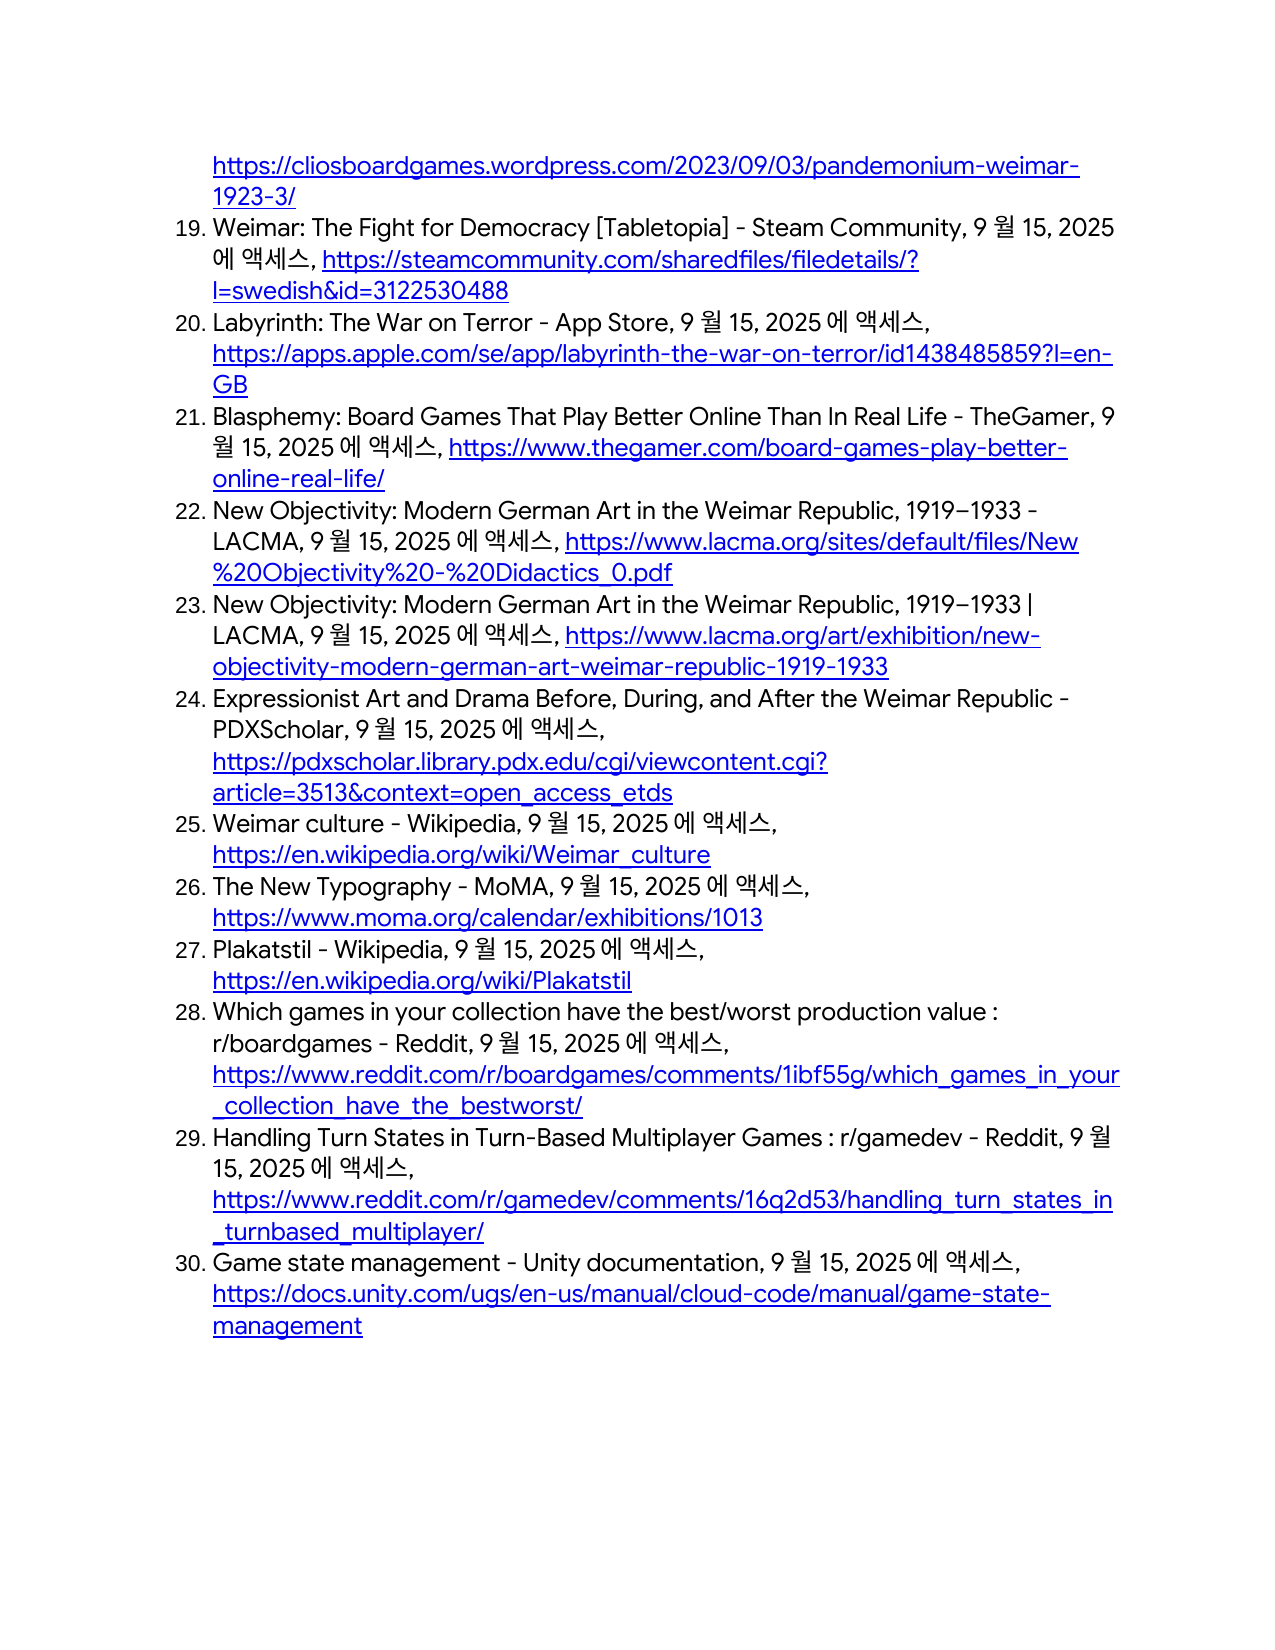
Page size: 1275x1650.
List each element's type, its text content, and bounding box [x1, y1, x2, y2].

list The New Typography - MoMA, 9월 15, 2025에 액세스, https://www.moma.org/calendar/exhibitions/1013 [175, 871, 1125, 934]
list Labyrinth: The War on Terror - App Store, 9월 15, 2025에 액세스, https://apps.apple.com/se/app/labyrinth-the-war-on-terror/id1438485859?l=en-GB [175, 307, 1125, 401]
list Which games in your collection have the best/worst production value : r/boardgames - Reddit, 9월 15, 2025에 액세스, https://www.reddit.com/r/boardgames/comments/1ibf55g/which_games_in_your_collection_have_the_bestworst/ [175, 997, 1125, 1122]
list Blasphemy: Board Games That Play Better Online Than In Real Life - TheGamer, 9월 15, 2025에 액세스, https://www.thegamer.com/board-games-play-better-online-real-life/ [175, 401, 1125, 495]
list Weimar: The Fight for Democracy [Tabletopia] - Steam Community, 9월 15, 2025에 액세스, https://steamcommunity.com/sharedfiles/filedetails/?l=swedish&id=3122530488 [175, 213, 1125, 307]
list New Objectivity: Modern German Art in the Weimar Republic, 1919–1933 - LACMA, 9월 15, 2025에 액세스, https://www.lacma.org/sites/default/files/New%20Objectivity%20-%20Didactics_0.pdf [175, 495, 1125, 589]
list New Objectivity: Modern German Art in the Weimar Republic, 1919–1933 | LACMA, 9월 15, 2025에 액세스, https://www.lacma.org/art/exhibition/new-objectivity-modern-german-art-weimar-republic-1919-1933 [175, 589, 1125, 683]
list Handling Turn States in Turn-Based Multiplayer Games : r/gamedev - Reddit, 9월 15, 2025에 액세스, https://www.reddit.com/r/gamedev/comments/16q2d53/handling_turn_states_in_turnbased_multiplayer/ [175, 1122, 1125, 1247]
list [175, 150, 1125, 213]
list Expressionist Art and Drama Before, During, and After the Weimar Republic - PDXScholar, 9월 15, 2025에 액세스, https://pdxscholar.library.pdx.edu/cgi/viewcontent.cgi?article=3513&context=open_access_etds [175, 683, 1125, 808]
list Plakatstil - Wikipedia, 9월 15, 2025에 액세스, https://en.wikipedia.org/wiki/Plakatstil [175, 934, 1125, 997]
list Weimar culture - Wikipedia, 9월 15, 2025에 액세스, https://en.wikipedia.org/wiki/Weimar_culture [175, 808, 1125, 871]
list Game state management - Unity documentation, 9월 15, 2025에 액세스, https://docs.unity.com/ugs/en-us/manual/cloud-code/manual/game-state-management [175, 1247, 1125, 1341]
